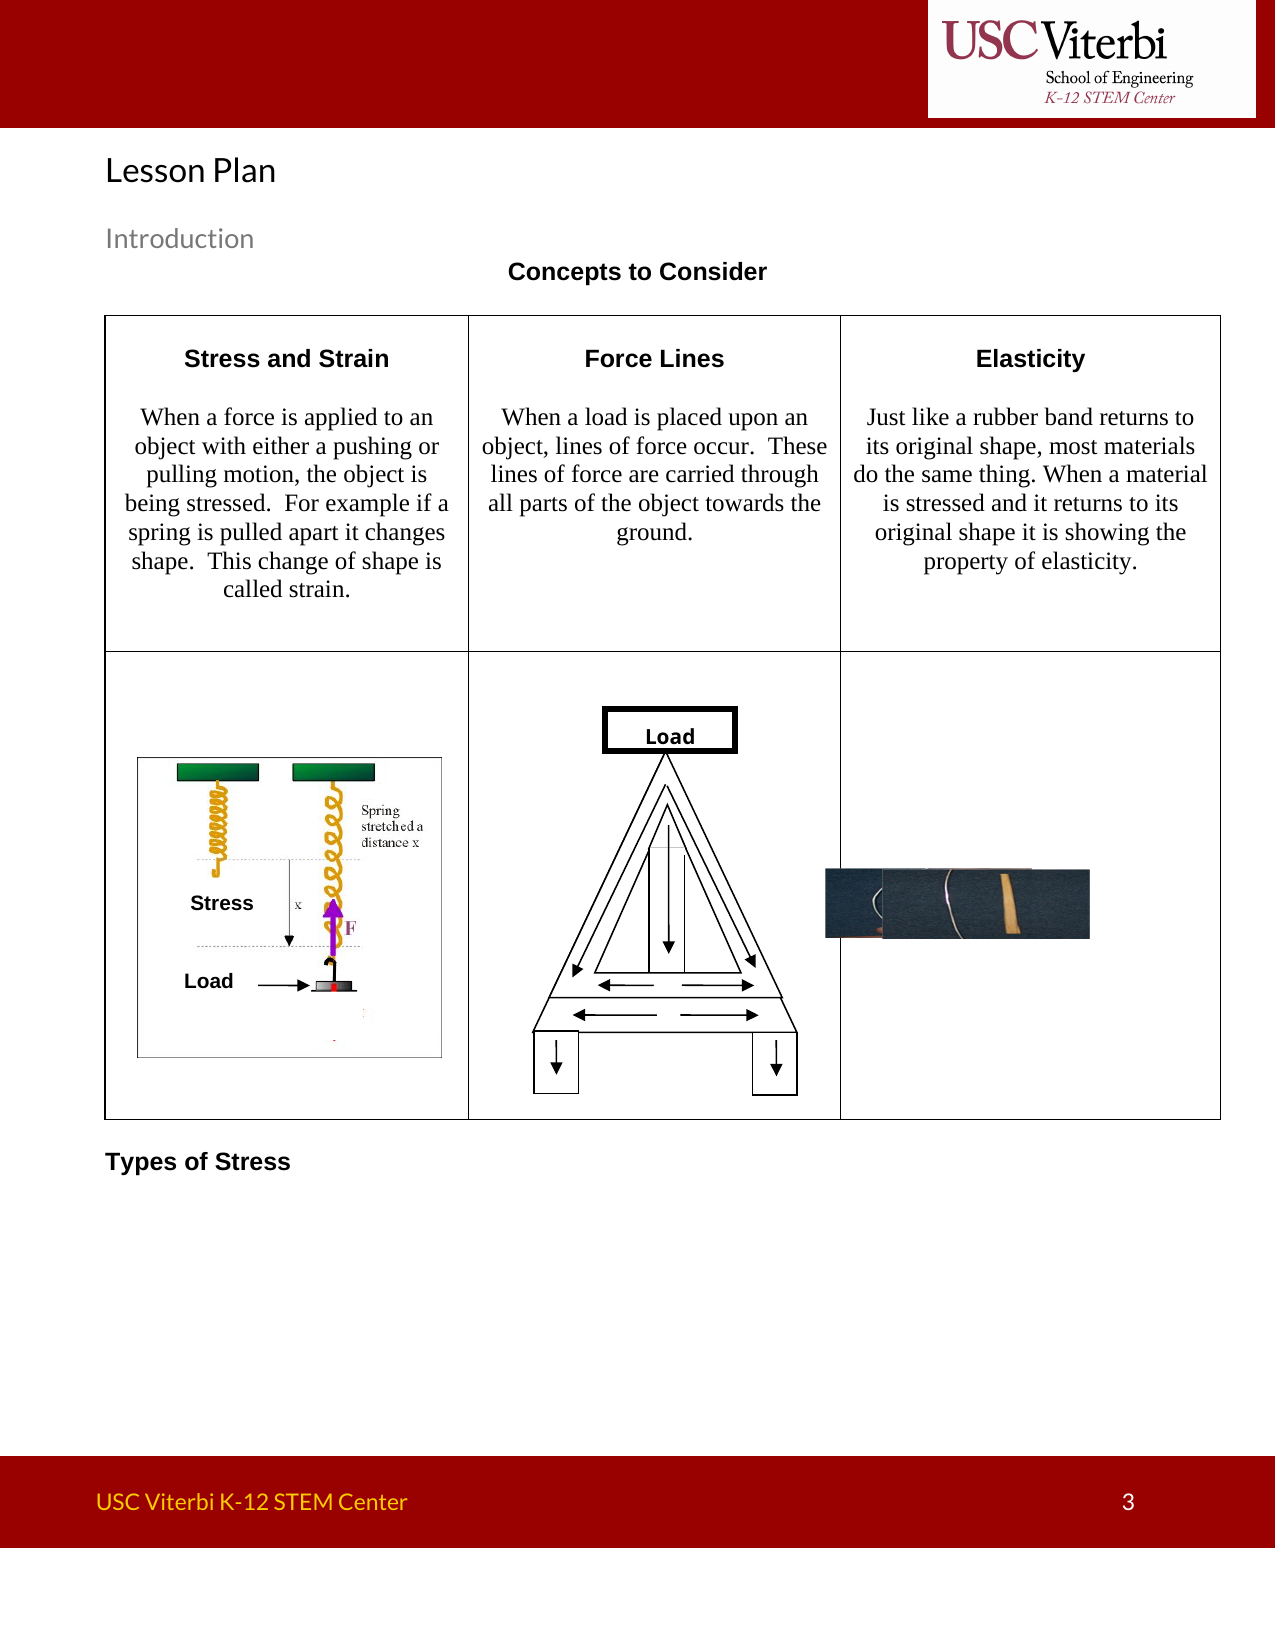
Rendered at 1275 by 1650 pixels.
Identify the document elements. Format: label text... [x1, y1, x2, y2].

table_header Stress and Strain When a force is applied to an object with either a pushing or pulling motion, the object is being stressed. For example if a spring is pulled apart it changes shape. This change of shape is called strain. [106, 316, 468, 651]
picture [826, 869, 882, 938]
table_cell [106, 652, 468, 1119]
text Concepts to Consider [105, 257, 1170, 286]
subtitle Lesson Plan [105, 150, 1170, 190]
table_header Force Lines When a load is placed upon an object, lines of force occur. These lines of force are carried through all parts of the object towards the ground. [469, 316, 840, 651]
table_header Elasticity Just like a rubber band returns to its original shape, most materials do the same thing. When a material is stressed and it returns to its original shape it is showing the property of elasticity. [841, 316, 1220, 651]
picture [928, 0, 1256, 118]
picture [137, 757, 442, 1058]
text Types of Stress [105, 1147, 1170, 1176]
picture [883, 870, 1089, 939]
subtitle Introduction [105, 222, 1170, 255]
table_cell [841, 652, 1220, 1119]
table_cell [469, 652, 840, 1119]
